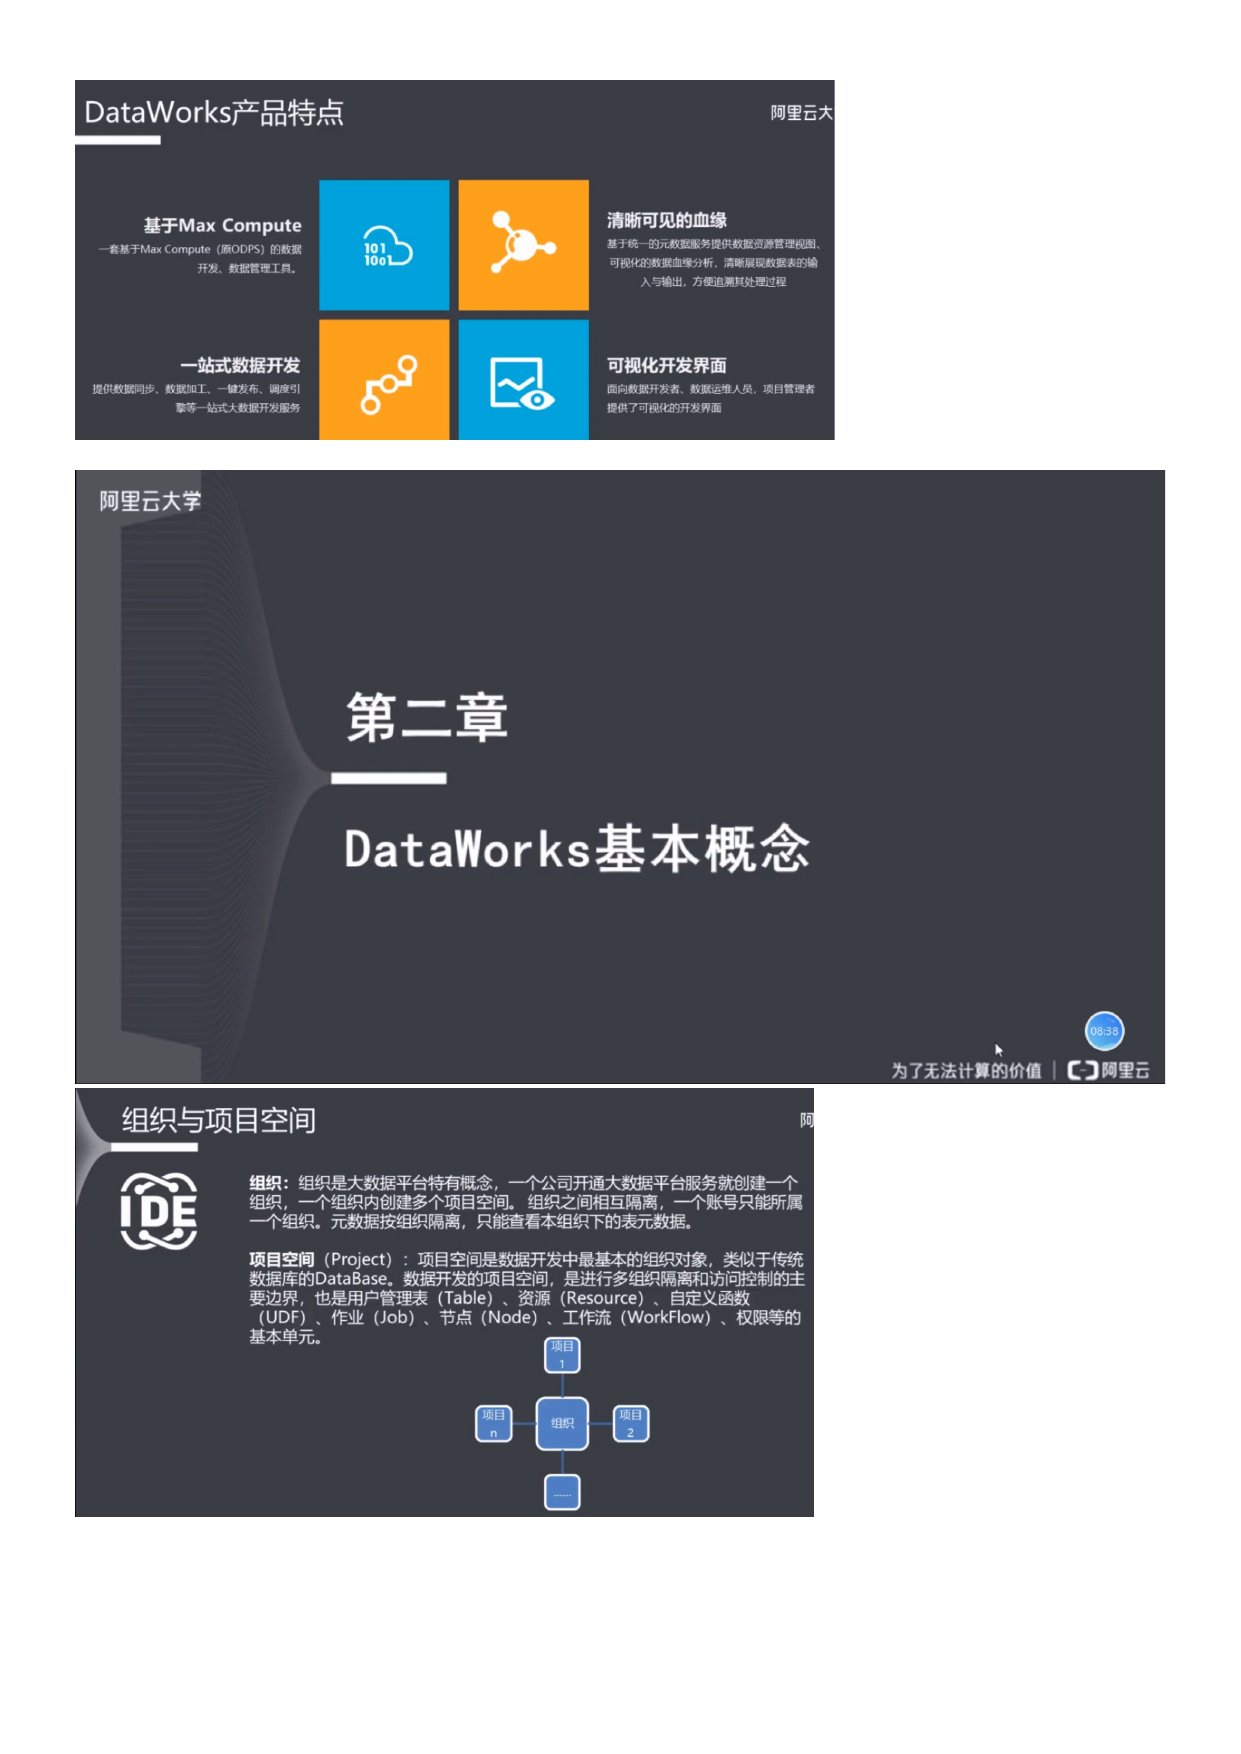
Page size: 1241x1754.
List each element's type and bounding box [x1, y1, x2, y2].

picture [75, 470, 1166, 1084]
picture [490, 358, 555, 410]
picture [75, 1088, 814, 1517]
picture [75, 80, 835, 440]
picture [498, 377, 535, 390]
